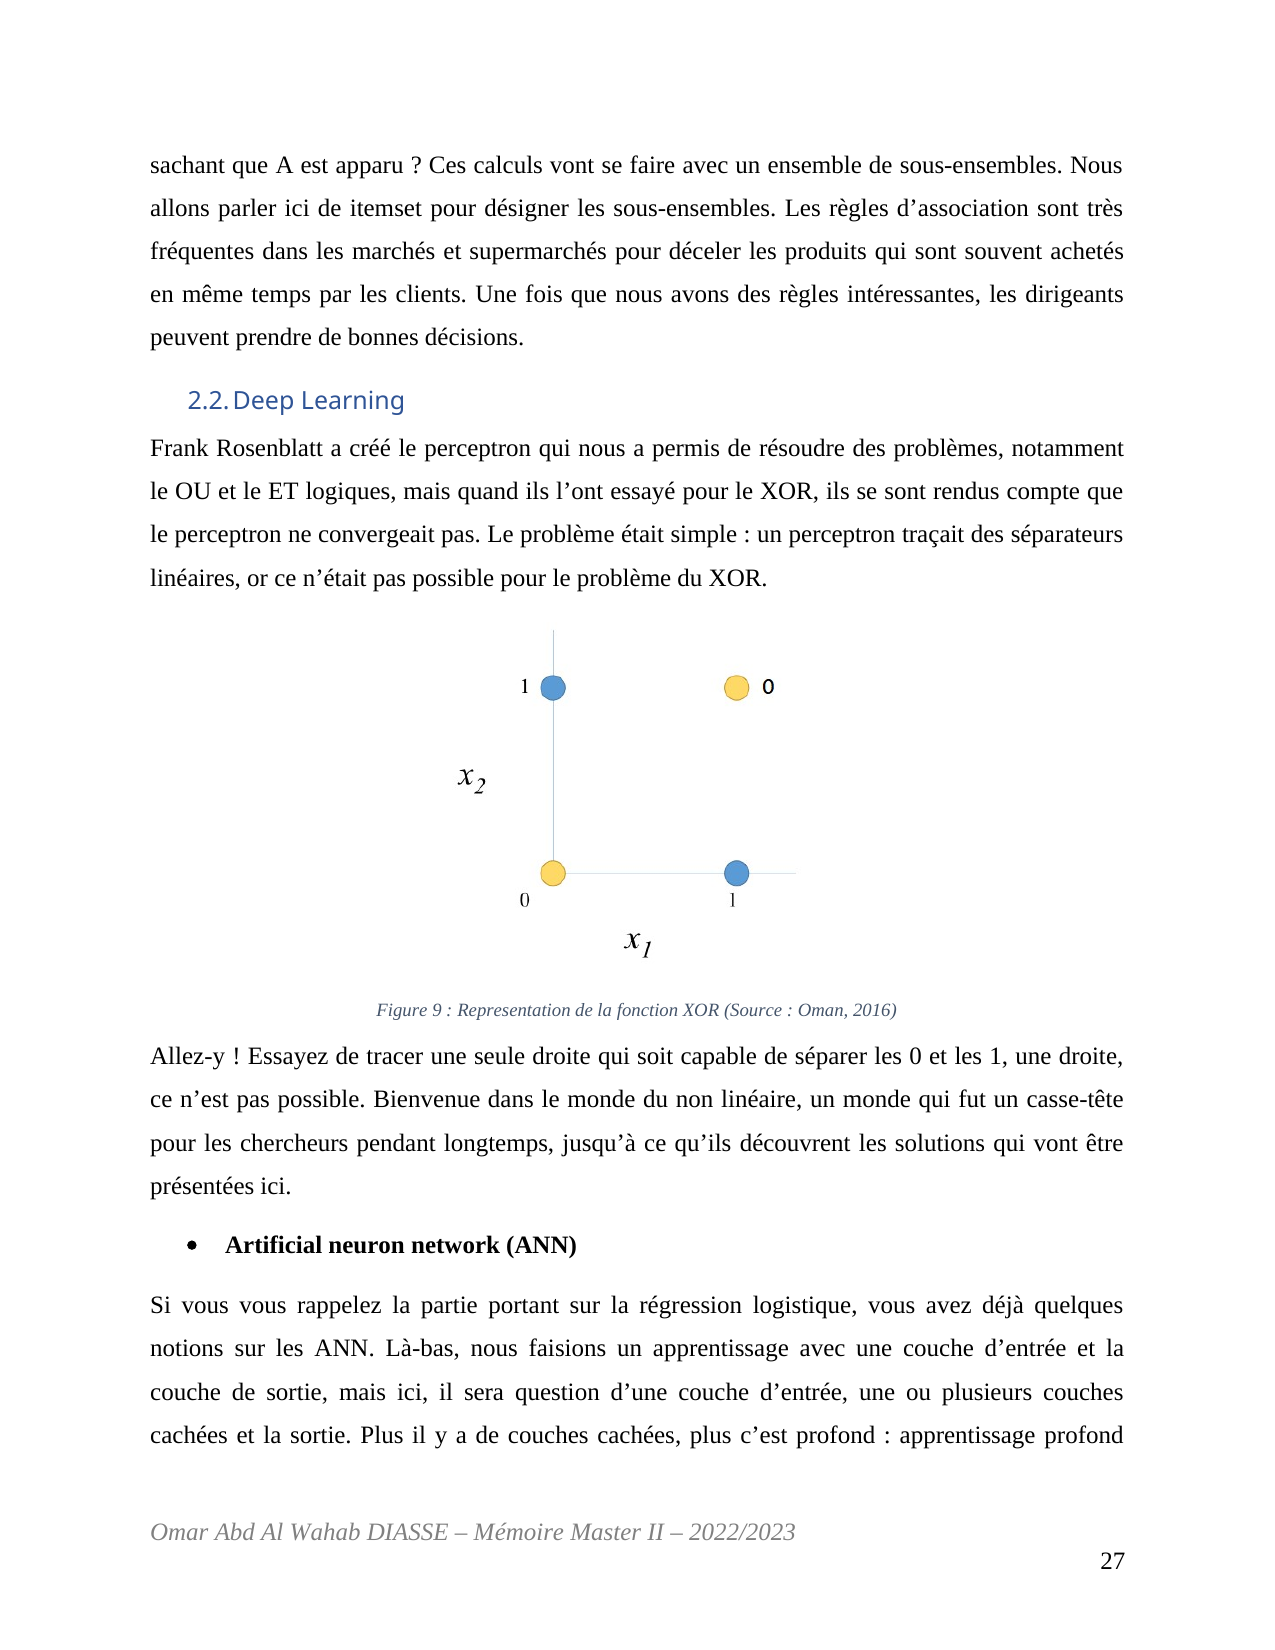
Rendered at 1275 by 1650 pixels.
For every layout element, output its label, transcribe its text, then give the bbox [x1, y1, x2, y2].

list Artificial neuron network (ANN) [187, 1231, 1125, 1259]
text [150, 1290, 1125, 1448]
text Figure 9 : Representation de la fonction XOR (Source : Oman, 2016) [150, 999, 1125, 1021]
subtitle Deep Learning [187, 382, 1125, 416]
picture [445, 622, 830, 968]
text Allez-y ! Essayez de tracer une seule droite qui soit capable de séparer les 0 et les 1, une droite, ce n’est pas possible. Bienvenue dans le monde du non linéaire, un monde qui fut un casse-tête pour les chercheurs pendant longtemps, jusqu’à ce qu’ils découvrent les solutions qui vont être présentées ici. [150, 1041, 1125, 1199]
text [150, 150, 1125, 351]
text Frank Rosenblatt a créé le perceptron qui nous a permis de résoudre des problèmes, notamment le OU et le ET logiques, mais quand ils l’ont essayé pour le XOR, ils se sont rendus compte que le perceptron ne convergeait pas. Le problème était simple : un perceptron traçait des séparateurs linéaires, or ce n’était pas possible pour le problème du XOR. [150, 433, 1125, 591]
